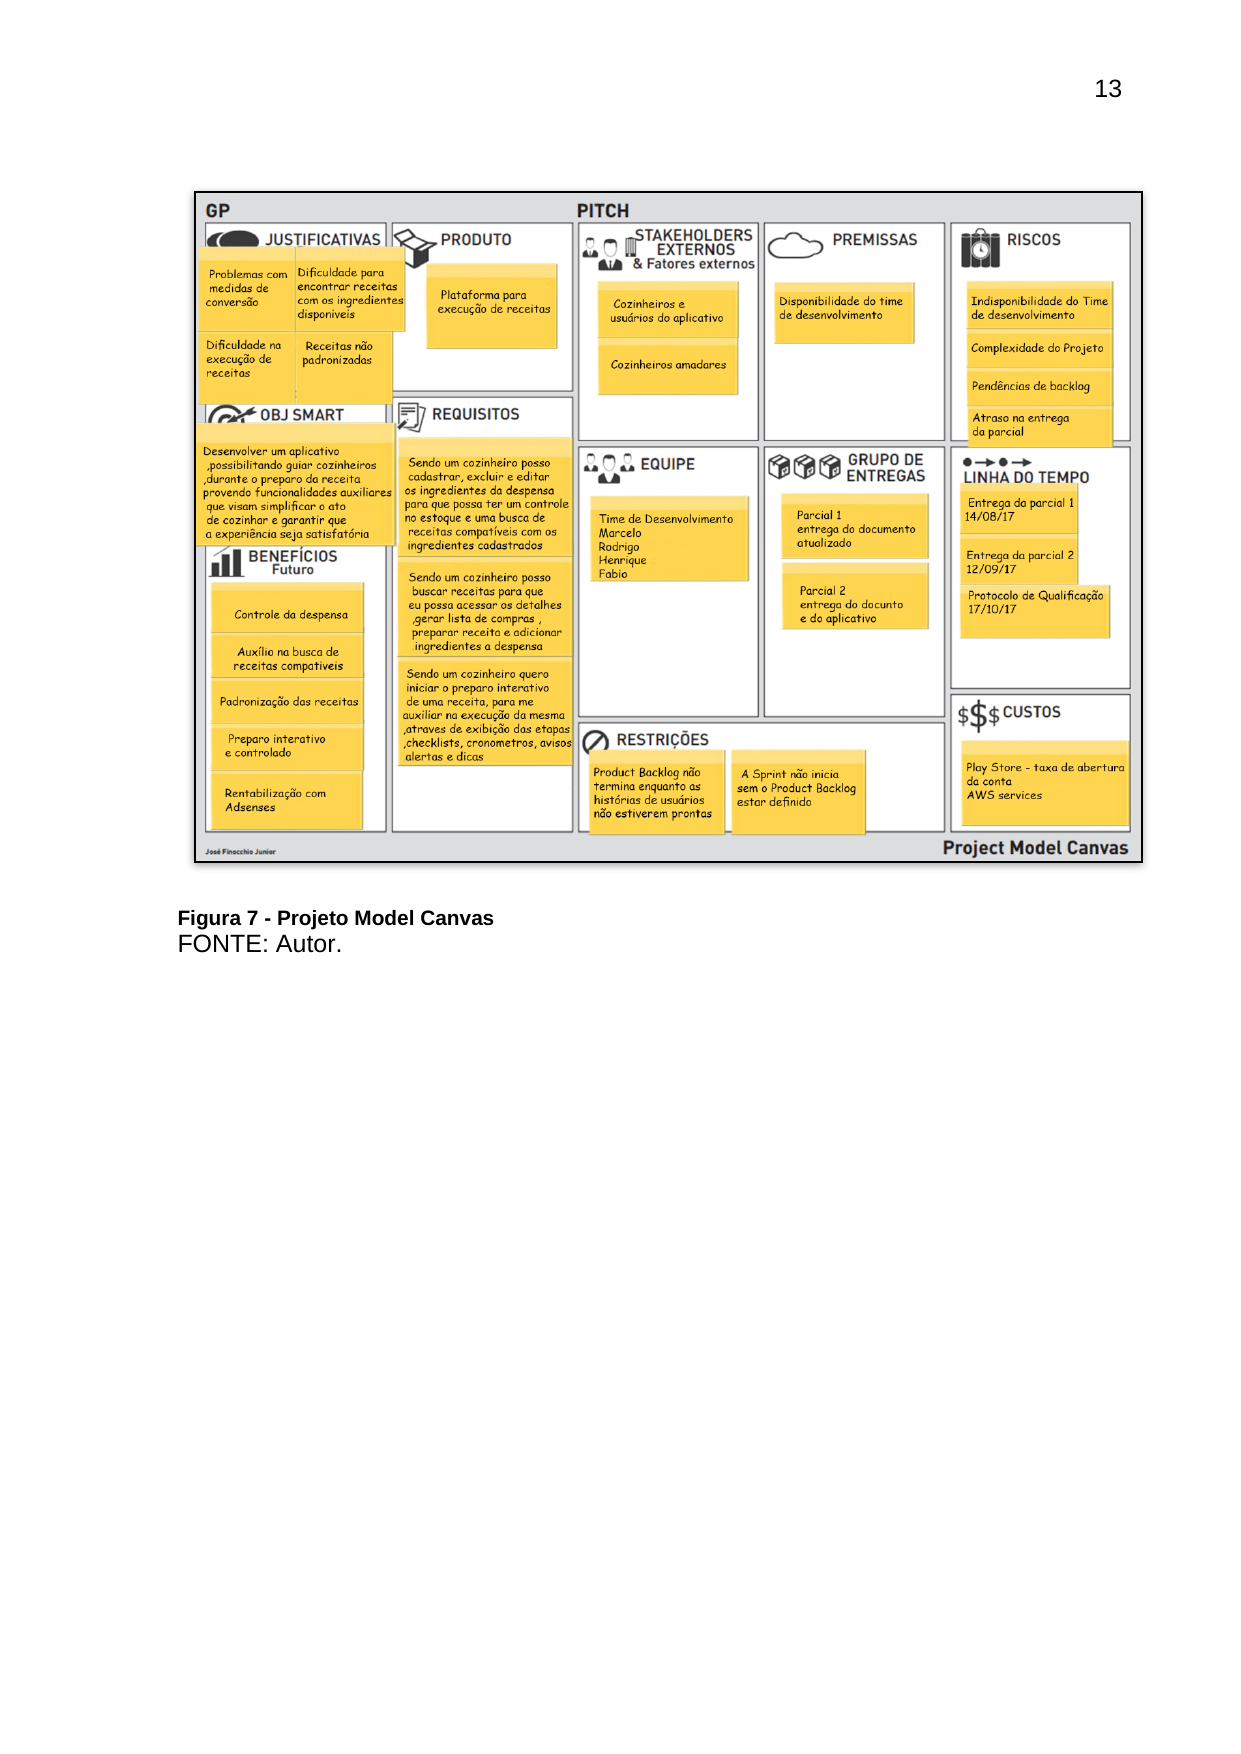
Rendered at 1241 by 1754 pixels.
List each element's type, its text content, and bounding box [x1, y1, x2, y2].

picture [196, 193, 1141, 861]
text FONTE: Autor. [177, 929, 1122, 958]
